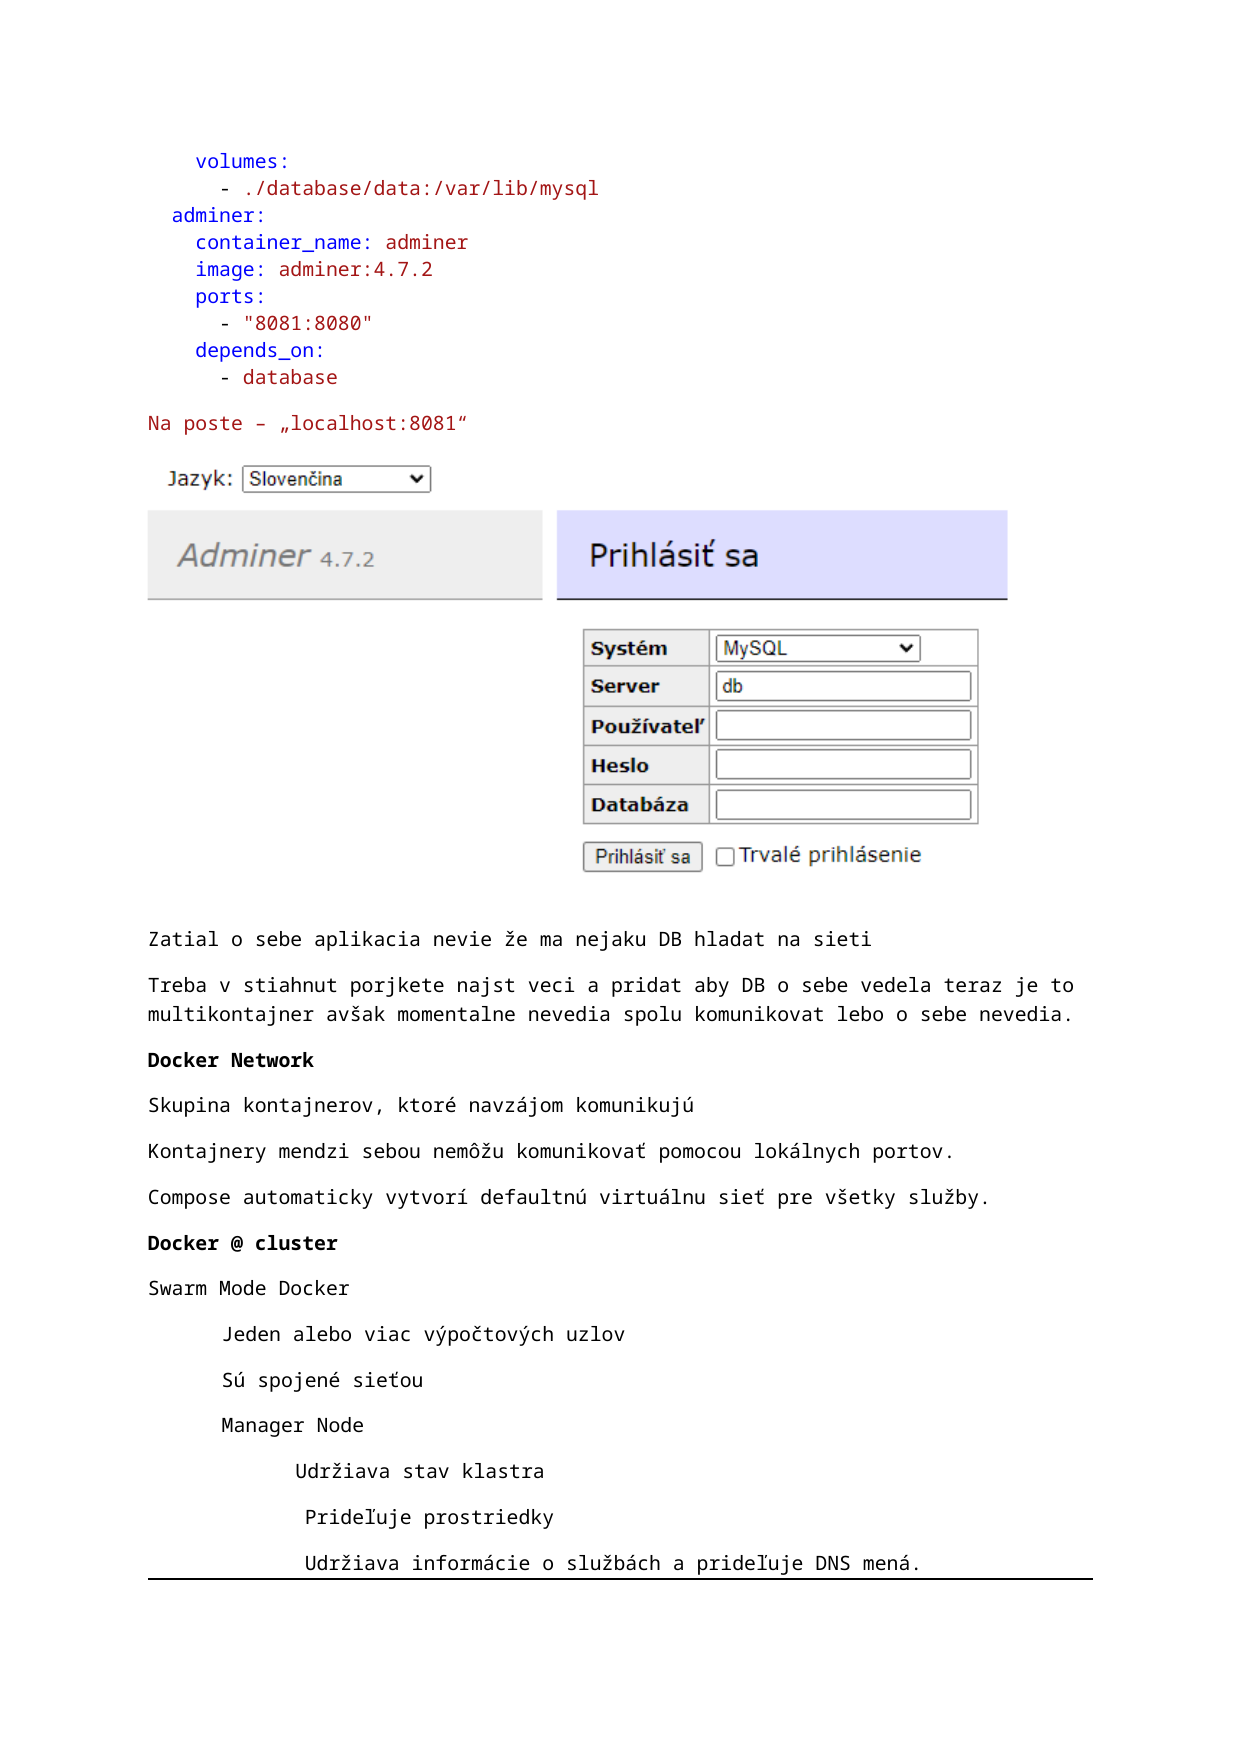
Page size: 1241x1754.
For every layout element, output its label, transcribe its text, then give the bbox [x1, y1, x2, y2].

text Jeden alebo viac výpočtových uzlov [148, 1320, 1093, 1347]
text - ./database/data:/var/lib/mysql [148, 174, 1093, 202]
text Docker @ cluster [148, 1229, 1093, 1256]
text Sú spojené sieťou [148, 1366, 1093, 1393]
text - database [148, 363, 1093, 390]
text Udržiava stav klastra [148, 1457, 1093, 1484]
text Docker Network [148, 1046, 1093, 1073]
text container_name: adminer [148, 228, 1093, 256]
text Skupina kontajnerov, ktoré navzájom komunikujú [148, 1092, 1093, 1118]
text Compose automaticky vytvorí defaultnú virtuálnu sieť pre všetky služby. [148, 1183, 1093, 1210]
text Prideľuje prostriedky [148, 1503, 1093, 1530]
text Zatial o sebe aplikacia nevie že ma nejaku DB hladat na sieti [148, 925, 1093, 952]
text Manager Node [148, 1412, 1093, 1439]
text volumes: [148, 148, 1093, 174]
text Kontajnery mendzi sebou nemôžu komunikovať pomocou lokálnych portov. [148, 1137, 1093, 1164]
picture [147, 455, 1093, 907]
text Swarm Mode Docker [148, 1274, 1093, 1301]
text image: adminer:4.7.2 [148, 256, 1093, 282]
text Na poste – „localhost:8081“ [148, 409, 1093, 436]
text Udržiava informácie o službách a prideľuje DNS mená. [148, 1549, 1093, 1578]
text ports: [148, 282, 1093, 309]
text - "8081:8080" [148, 309, 1093, 336]
text depends_on: [148, 336, 1093, 363]
text Treba v stiahnut porjkete najst veci a pridat aby DB o sebe vedela teraz je to multikontajner avšak momentalne nevedia spolu komunikovat lebo o sebe nevedia. [148, 971, 1093, 1027]
text adminer: [148, 202, 1093, 228]
